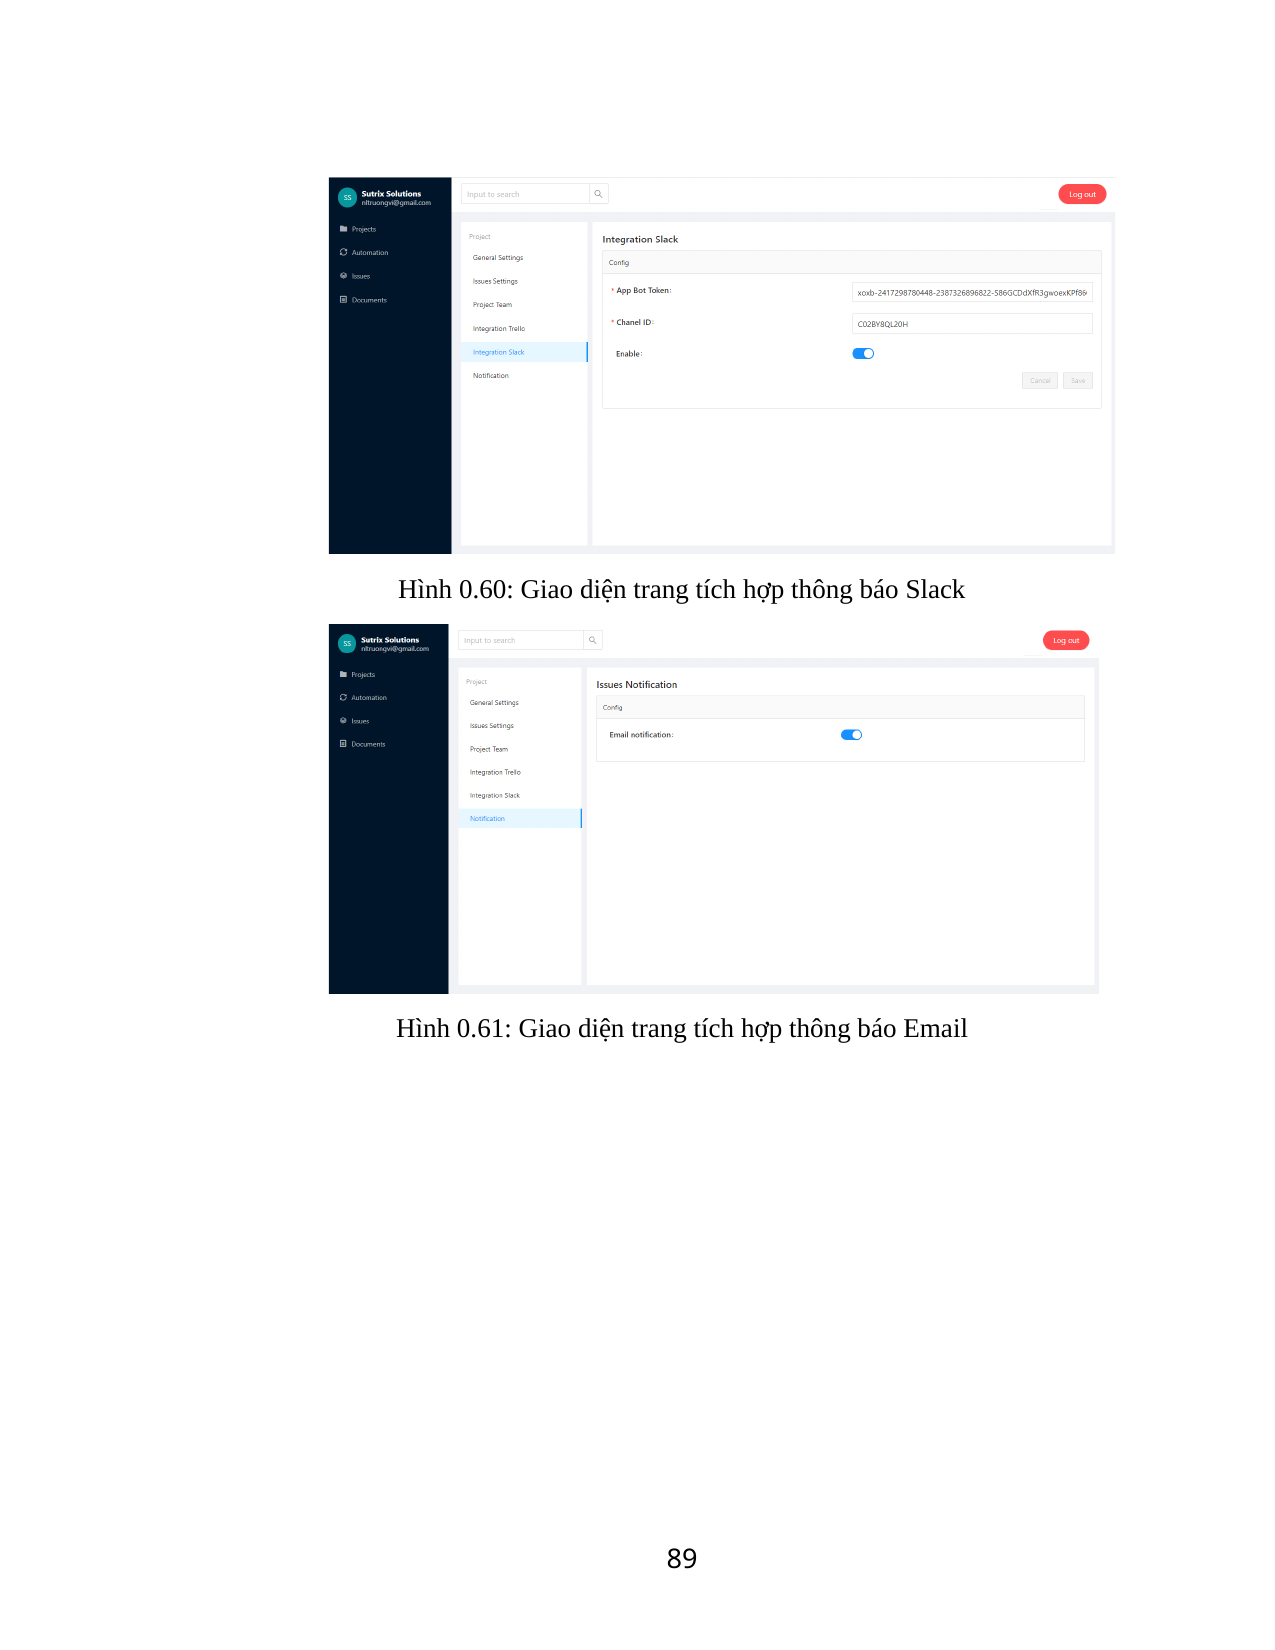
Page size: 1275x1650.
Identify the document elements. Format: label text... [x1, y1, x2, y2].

picture [328, 624, 1099, 994]
picture [328, 177, 1116, 554]
